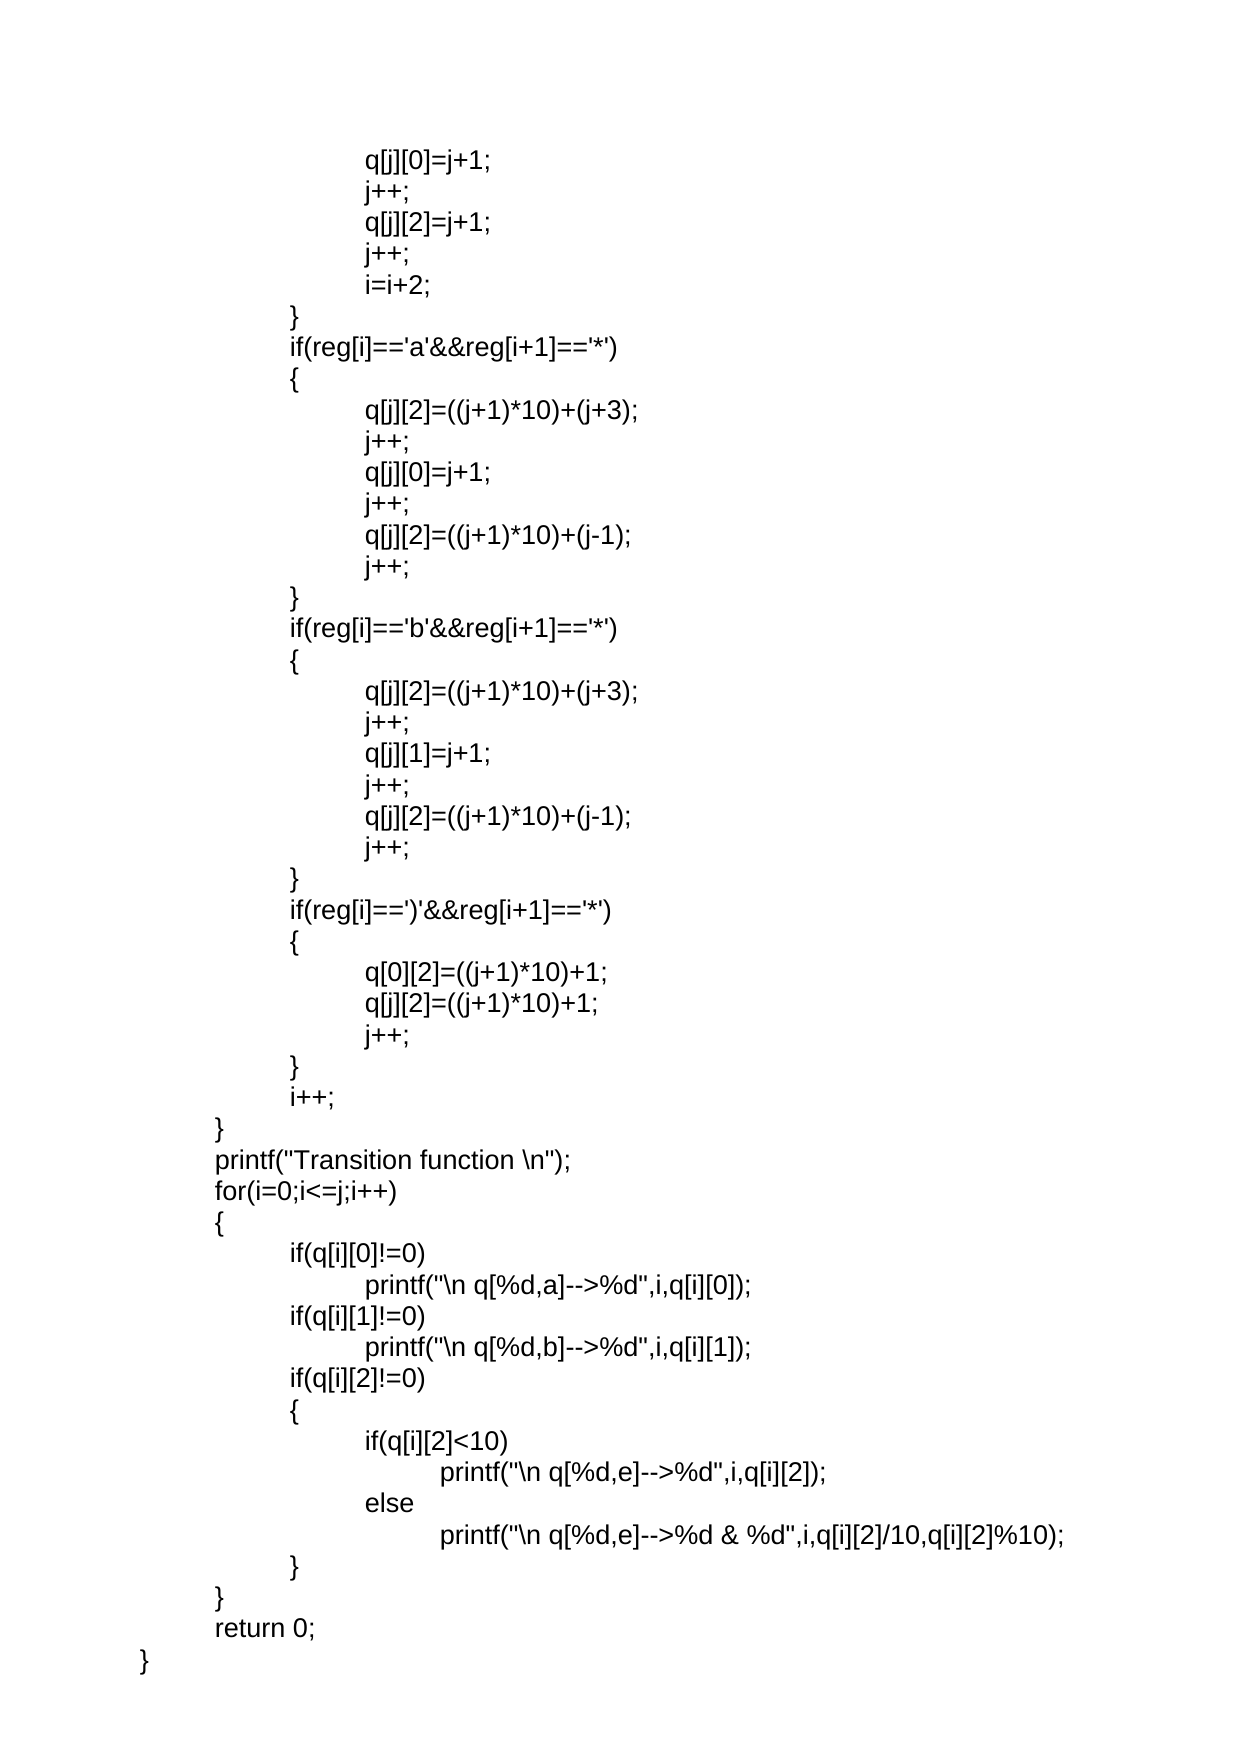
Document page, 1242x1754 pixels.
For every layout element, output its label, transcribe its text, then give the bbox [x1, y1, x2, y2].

text q[j][2]=((j+1)*10)+1; [139, 987, 1092, 1019]
text q[j][1]=j+1; [139, 737, 1092, 769]
text printf("\n q[%d,e]-->%d & %d",i,q[i][2]/10,q[i][2]%10); [139, 1519, 1092, 1550]
text else [139, 1487, 1092, 1519]
text j++; [139, 769, 1092, 800]
text printf("\n q[%d,e]-->%d",i,q[i][2]); [139, 1456, 1092, 1487]
text j++; [139, 1019, 1092, 1050]
text } [139, 1050, 1092, 1081]
text } [139, 1550, 1092, 1581]
text j++; [139, 550, 1092, 581]
text } [139, 1112, 1092, 1144]
text { [139, 1394, 1092, 1425]
text } [139, 581, 1092, 612]
text printf("\n q[%d,a]-->%d",i,q[i][0]); [139, 1269, 1092, 1300]
text return 0; [139, 1612, 1092, 1644]
text if(reg[i]==')'&&reg[i+1]=='*') [139, 894, 1092, 925]
text { [139, 1206, 1092, 1237]
text q[j][2]=((j+1)*10)+(j-1); [139, 519, 1092, 550]
text if(q[i][1]!=0) [139, 1300, 1092, 1331]
text j++; [139, 237, 1092, 269]
text if(q[i][2]<10) [139, 1425, 1092, 1456]
text q[j][2]=((j+1)*10)+(j-1); [139, 800, 1092, 831]
text for(i=0;i<=j;i++) [139, 1175, 1092, 1206]
text } [139, 862, 1092, 894]
text j++; [139, 175, 1092, 206]
text } [139, 1644, 1092, 1675]
text q[j][2]=((j+1)*10)+(j+3); [139, 394, 1092, 425]
text if(q[i][0]!=0) [139, 1237, 1092, 1269]
text } [139, 300, 1092, 331]
text { [139, 644, 1092, 675]
text printf("Transition function \n"); [139, 1144, 1092, 1175]
text { [139, 362, 1092, 394]
text q[j][0]=j+1; [139, 456, 1092, 487]
text q[j][0]=j+1; [139, 144, 1092, 175]
text j++; [139, 487, 1092, 519]
text if(reg[i]=='a'&&reg[i+1]=='*') [139, 331, 1092, 362]
text j++; [139, 831, 1092, 862]
text printf("\n q[%d,b]-->%d",i,q[i][1]); [139, 1331, 1092, 1362]
text q[j][2]=((j+1)*10)+(j+3); [139, 675, 1092, 706]
text j++; [139, 706, 1092, 737]
text { [139, 925, 1092, 956]
text if(q[i][2]!=0) [139, 1362, 1092, 1394]
text j++; [139, 425, 1092, 456]
text q[0][2]=((j+1)*10)+1; [139, 956, 1092, 987]
text i=i+2; [139, 269, 1092, 300]
text if(reg[i]=='b'&&reg[i+1]=='*') [139, 612, 1092, 644]
text i++; [139, 1081, 1092, 1112]
text q[j][2]=j+1; [139, 206, 1092, 237]
text } [139, 1581, 1092, 1612]
